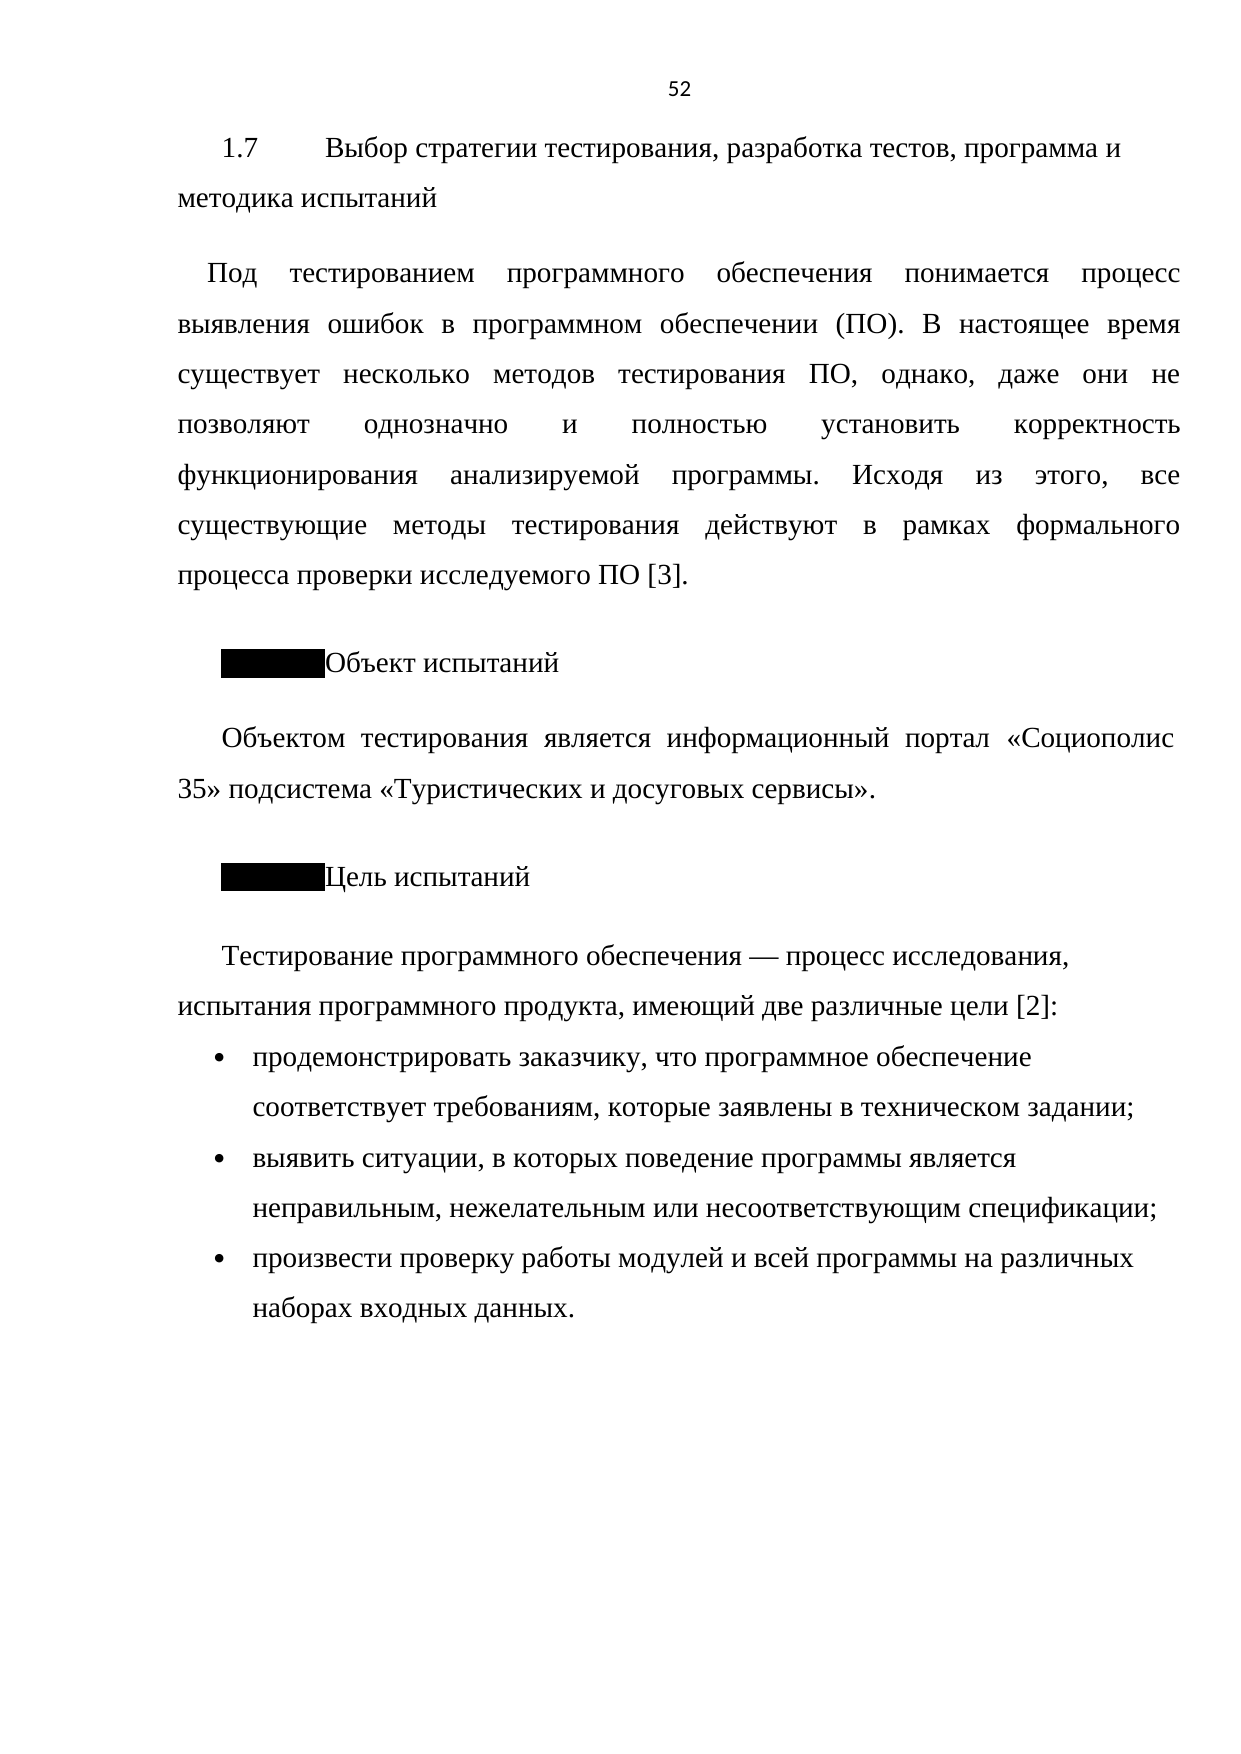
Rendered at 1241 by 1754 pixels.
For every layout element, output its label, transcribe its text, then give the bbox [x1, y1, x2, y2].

subtitle Цель испытаний [177, 859, 1181, 892]
subtitle Выбор стратегии тестирования, разработка тестов, программа и методика испытаний [177, 130, 1181, 214]
text Тестирование программного обеспечения — процесс исследования, испытания программного продукта, имеющий две различные цели [2]: [177, 938, 1181, 1022]
list неправильным, нежелательным или несоответствующим спецификации; [252, 1190, 1181, 1223]
list наборах входных данных. [252, 1291, 1181, 1324]
list продемонстрировать заказчику, что программное обеспечение [215, 1039, 1181, 1073]
list произвести проверку работы модулей и всей программы на различных [215, 1240, 1181, 1274]
text Объектом тестирования является информационный портал «Социополис 35» подсистема «Туристических и досуговых сервисы». [177, 721, 1174, 804]
list соответствует требованиям, которые заявлены в техническом задании; [252, 1089, 1181, 1123]
list выявить ситуации, в которых поведение программы является [215, 1140, 1181, 1173]
text Под тестированием программного обеспечения понимается процесс выявления ошибок в программном обеспечении (ПО). В настоящее время существует несколько методов тестирования ПО, однако, даже они не позволяют однозначно и полностью установить корректность функционирования анализируемой программы. Исходя из этого, все существующие методы тестирования действуют в рамках формального процесса проверки исследуемого ПО [3]. [177, 256, 1181, 591]
subtitle Объект испытаний [177, 645, 1181, 679]
